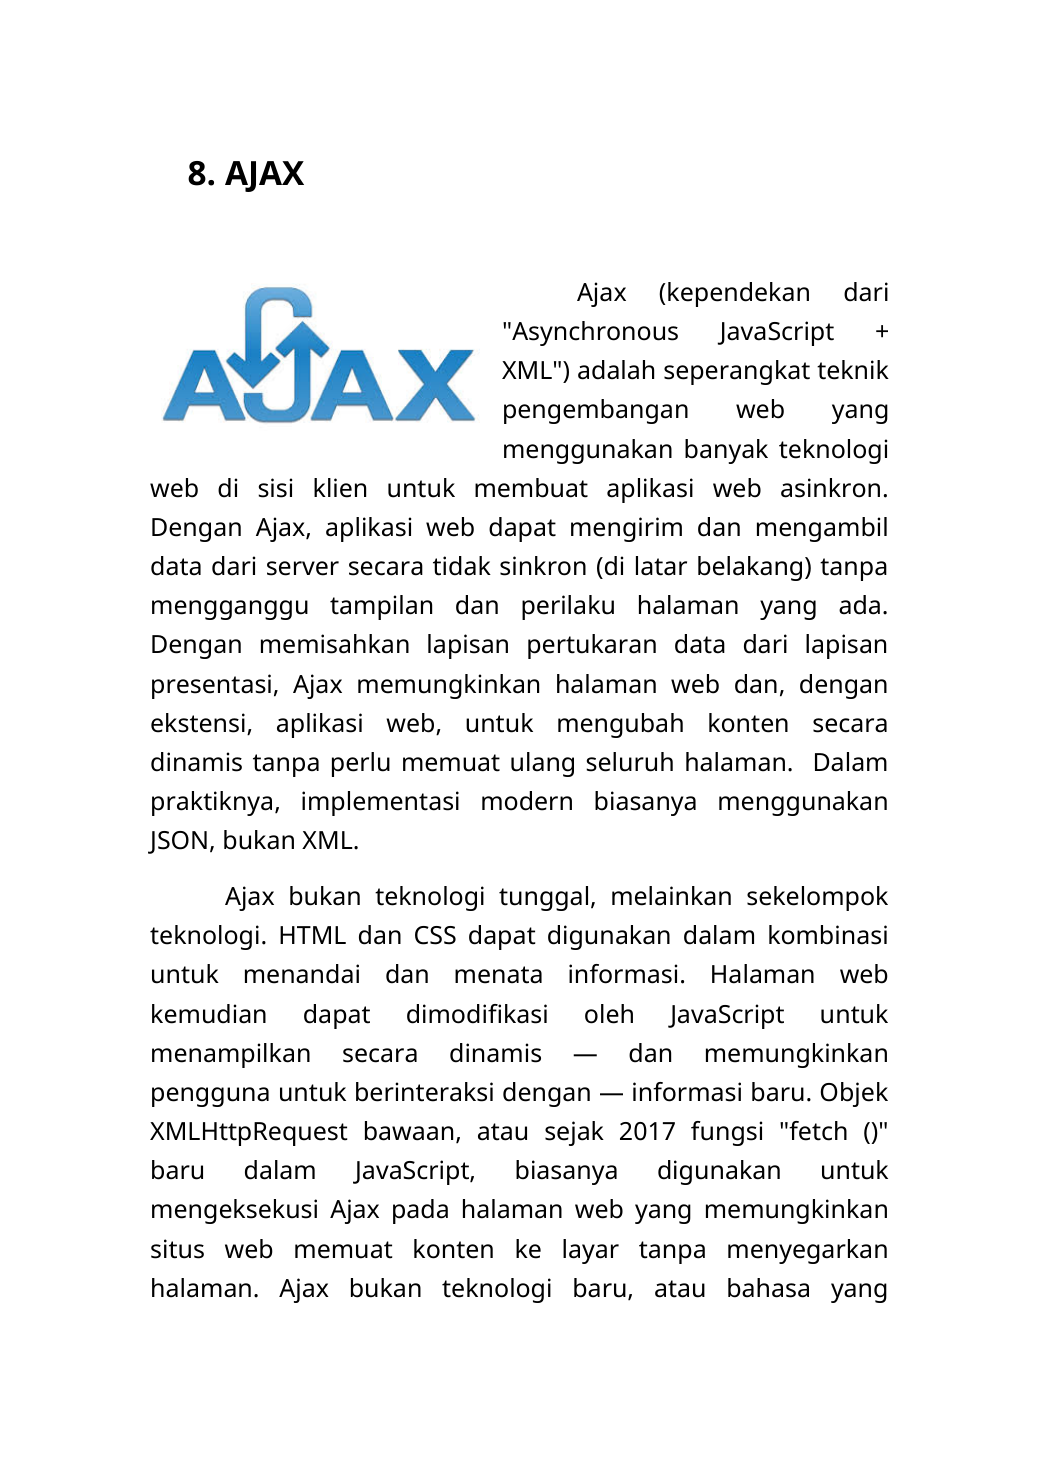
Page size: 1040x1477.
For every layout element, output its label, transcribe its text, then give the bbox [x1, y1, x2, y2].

text Ajax (kependekan dari "Asynchronous JavaScript + XML") adalah seperangkat teknik pengembangan web yang menggunakan banyak teknologi web di sisi klien untuk membuat aplikasi web asinkron. Dengan Ajax, aplikasi web dapat mengirim dan mengambil data dari server secara tidak sinkron (di latar belakang) tanpa mengganggu tampilan dan perilaku halaman yang ada. Dengan memisahkan lapisan pertukaran data dari lapisan presentasi, Ajax memungkinkan halaman web dan, dengan ekstensi, aplikasi web, untuk mengubah konten secara dinamis tanpa perlu memuat ulang seluruh halaman. Dalam praktiknya, implementasi modern biasanya menggunakan JSON, bukan XML. [150, 275, 889, 857]
list AJAX [187, 150, 889, 195]
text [150, 879, 889, 1304]
picture [153, 275, 483, 434]
